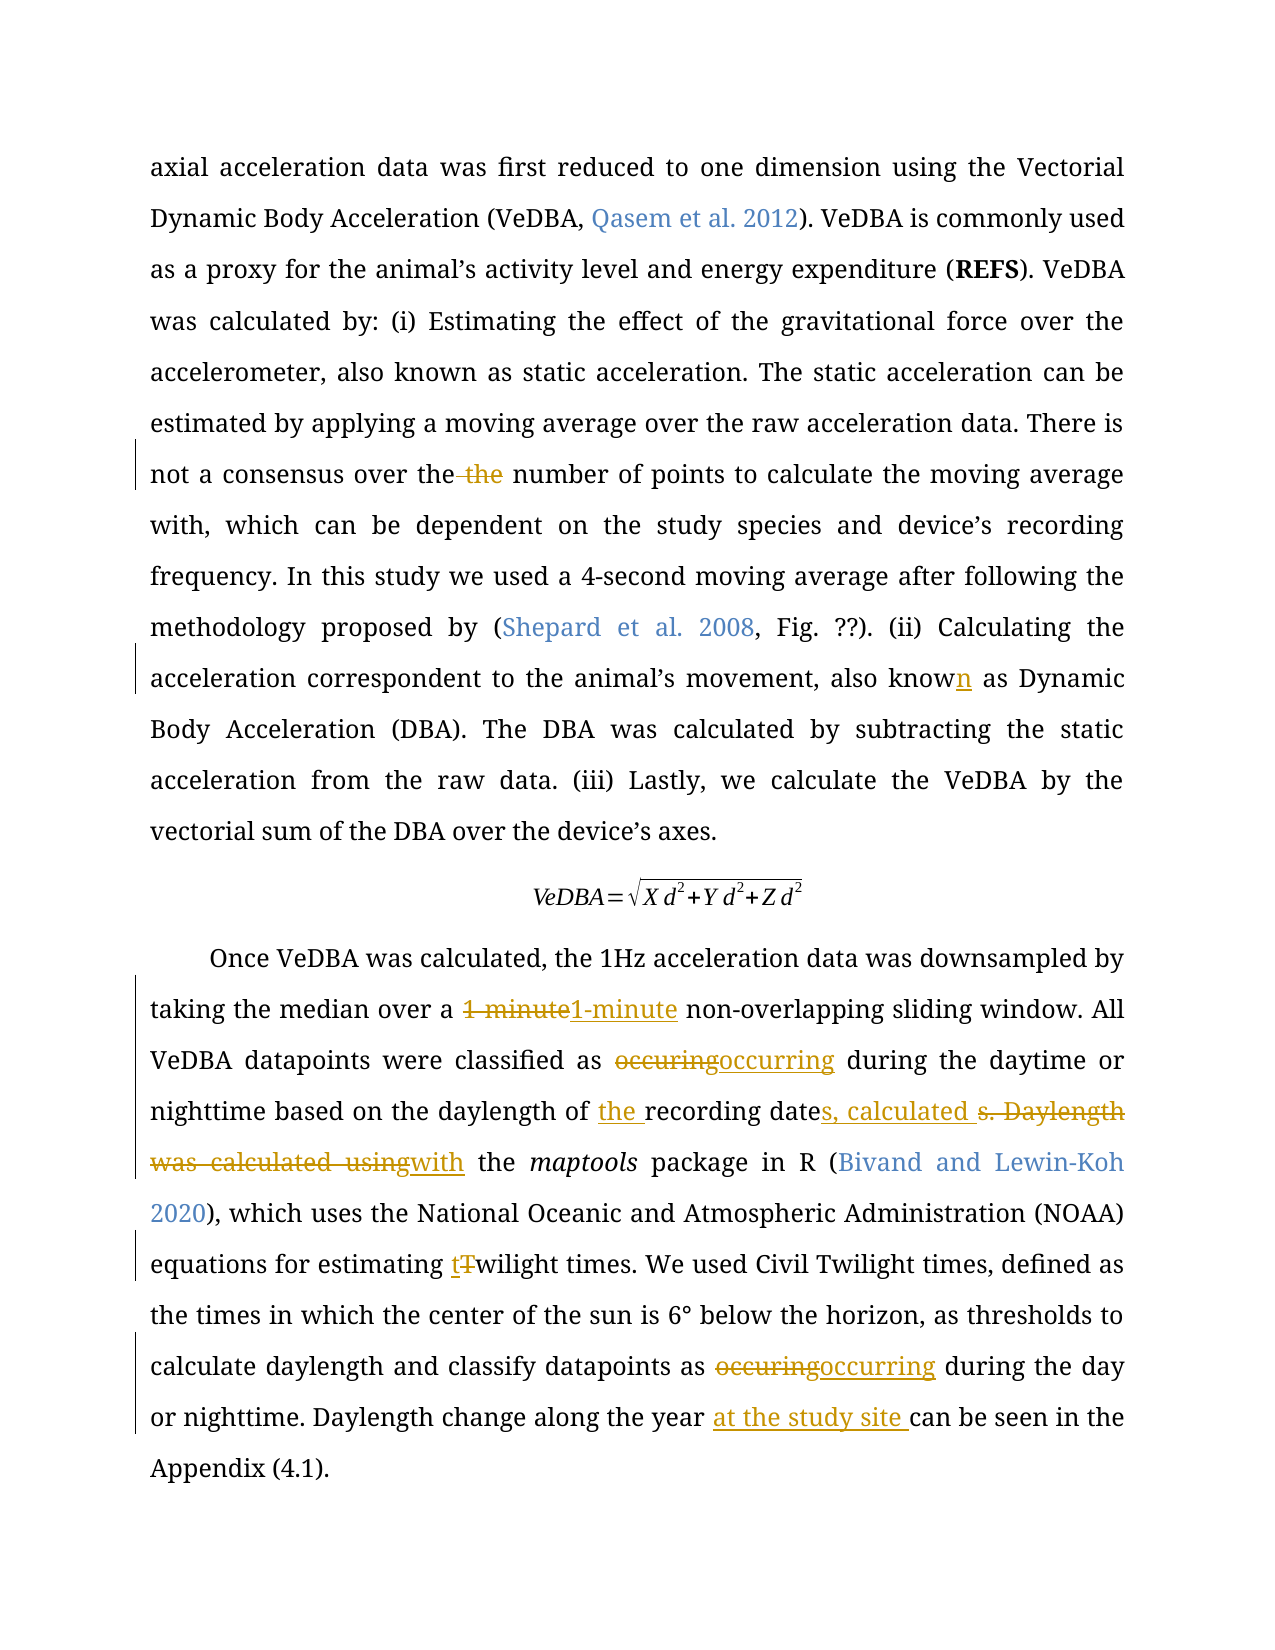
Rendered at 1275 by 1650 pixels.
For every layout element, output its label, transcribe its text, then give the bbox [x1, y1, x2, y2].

text Once VeDBA was calculated, the 1Hz acceleration data was downsampled by taking the median over a non-overlapping sliding window. All VeDBA datapoints were classified as during the daytime or nighttime based on the daylength of recording date the maptools package in R (Bivand and Lewin-Koh 2020), which uses the National Oceanic and Atmospheric Administration (NOAA) equations for estimating wilight times. We used Civil Twilight times, defined as the times in which the center of the sun is 6° below the horizon, as thresholds to calculate daylength and classify datapoints as during the day or nighttime. Daylength change along the year can be seen in the Appendix (4.1). [150, 941, 1125, 1485]
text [150, 150, 1125, 848]
